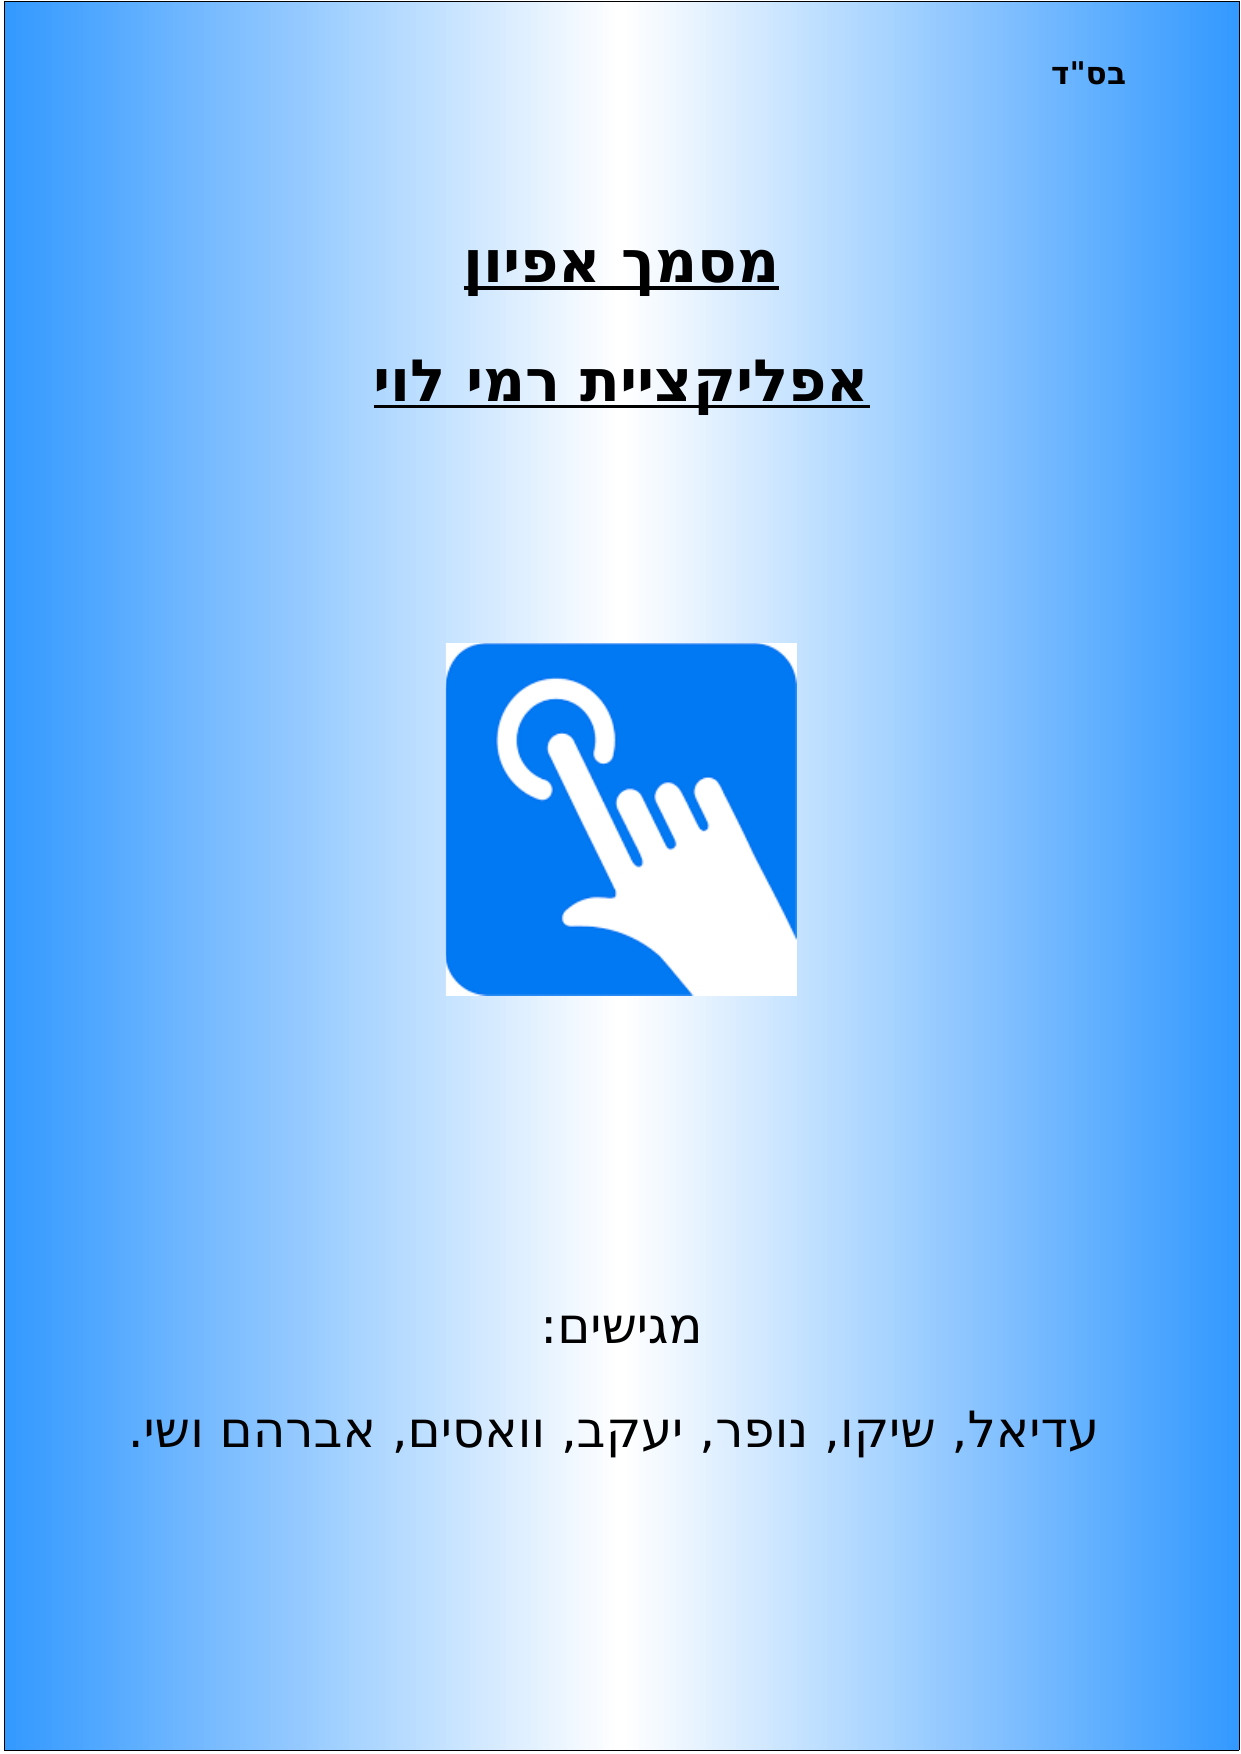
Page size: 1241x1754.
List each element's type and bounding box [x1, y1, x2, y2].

picture [445, 643, 797, 996]
